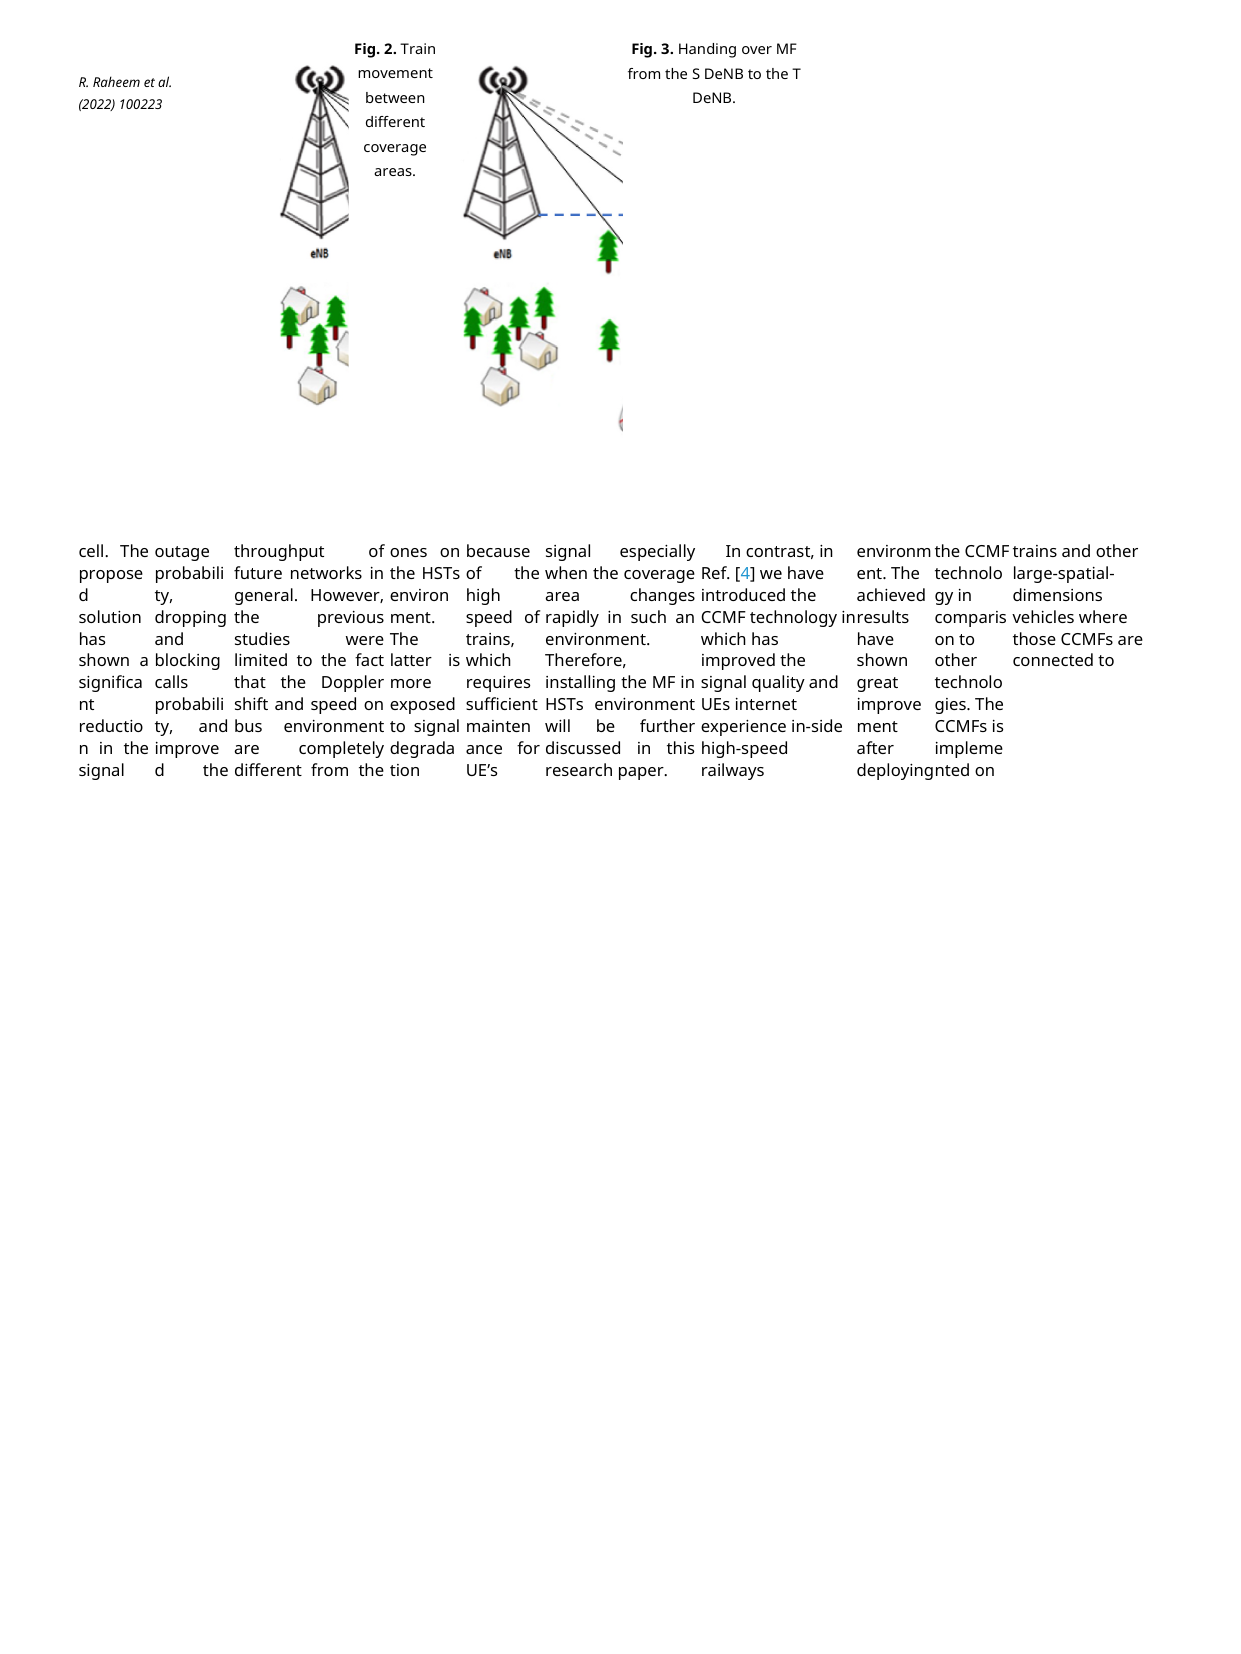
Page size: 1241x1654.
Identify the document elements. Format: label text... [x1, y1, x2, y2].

picture [460, 35, 623, 485]
text In contrast, in Ref. [4] we have introduced the CCMF technology in which has improved the signal quality and UEs internet experience in-side high-speed railways environment. The achieved results have shown great improvement after deploying the CCMF technology in comparison to other technologies. The CCMFs is implemented on trains and other large-spatial-dimensions vehicles where those CCMFs are connected to [701, 540, 1169, 781]
picture [278, 35, 349, 484]
text Fig. 3. Handing over MF from the S DeNB to the T DeNB. [623, 35, 805, 109]
text Fig. 2. Train movement between different coverage areas. [349, 35, 441, 181]
text R. Raheem et al. Array 15 (2022) 100223 [78, 70, 260, 114]
